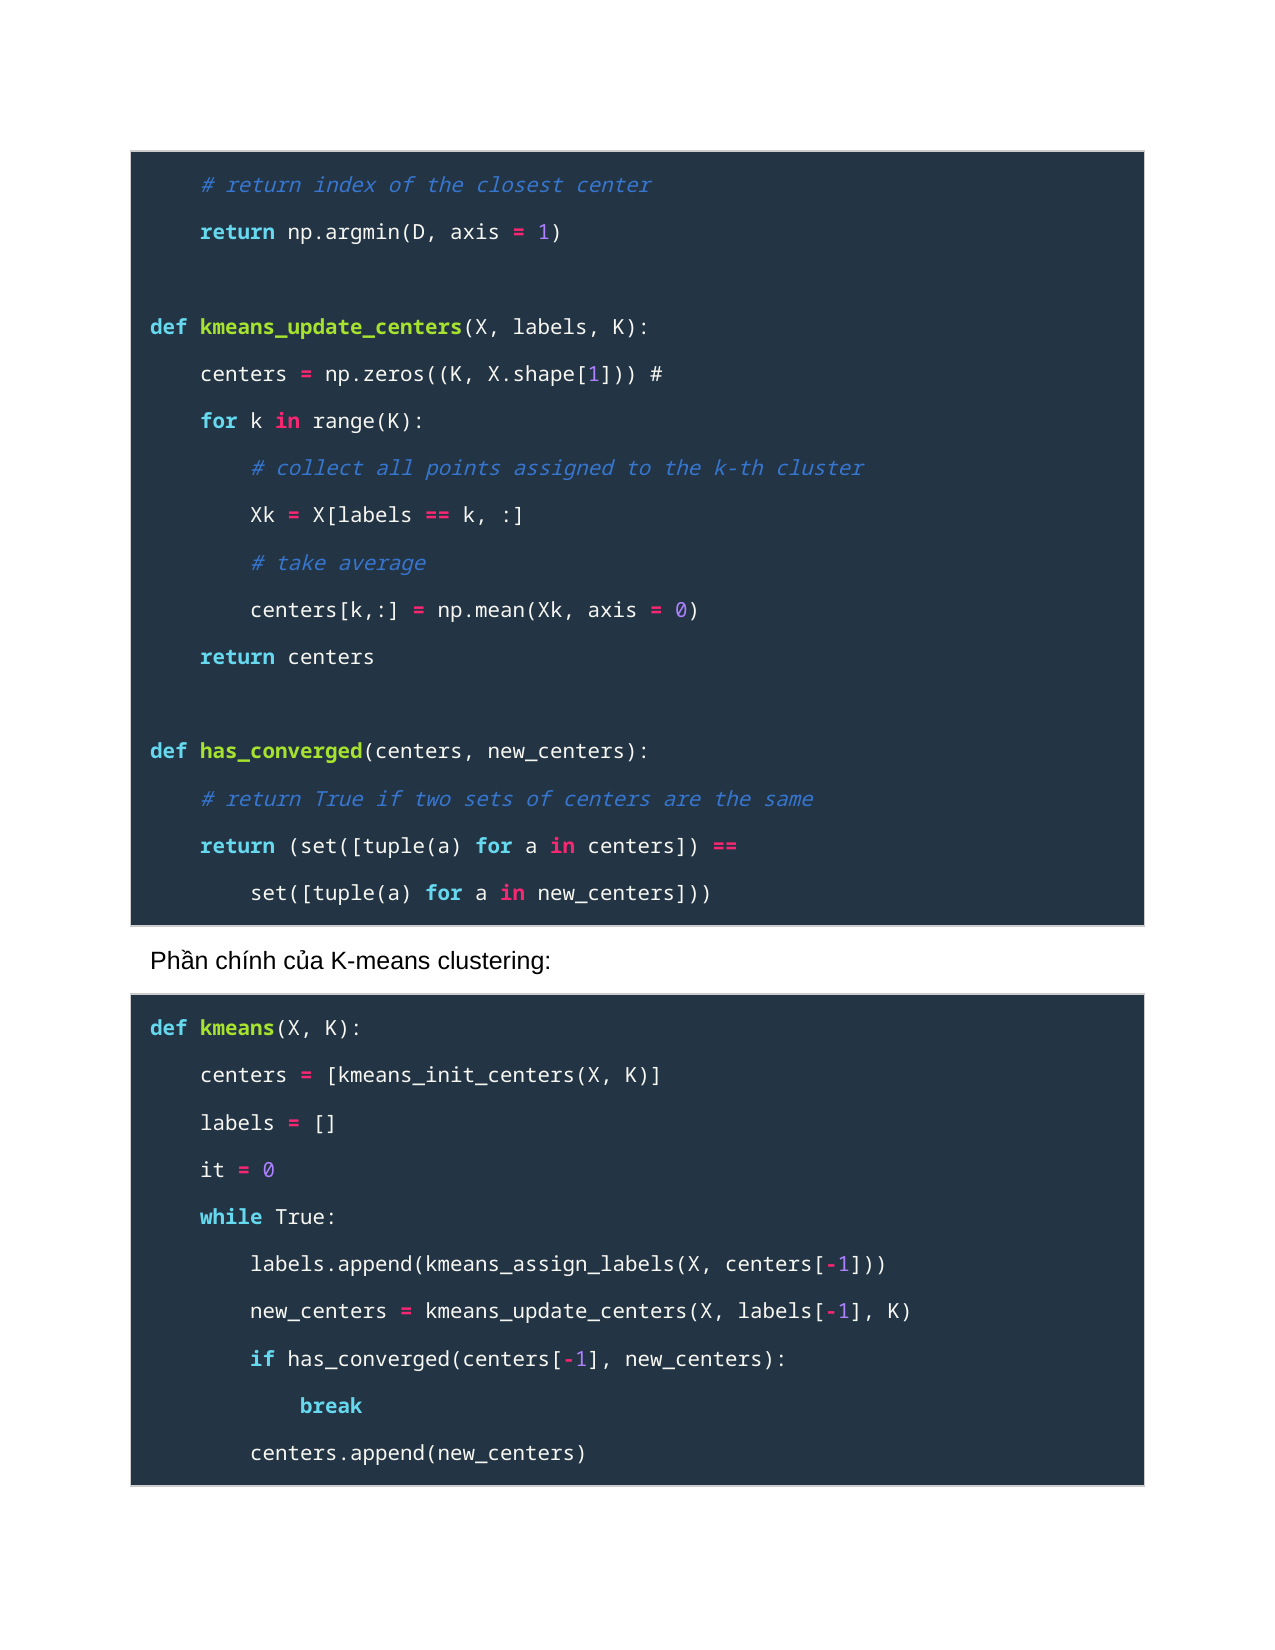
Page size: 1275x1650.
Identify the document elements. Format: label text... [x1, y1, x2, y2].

text # collect all points assigned to the k-th cluster [131, 433, 1144, 480]
text Xk = X[labels == k, :] [131, 480, 1144, 527]
text # take average [131, 527, 1144, 575]
text centers = np.zeros((K, X.shape[1])) # [131, 339, 1144, 386]
text if has_converged(centers[-1], new_centers): [131, 1323, 1144, 1371]
text # return True if two sets of centers are the same [131, 763, 1144, 811]
text break [131, 1371, 1144, 1418]
text return (set([tuple(a) for a in centers]) == [131, 811, 1144, 858]
text labels = [] [131, 1087, 1144, 1135]
text Phần chính của K-means clustering: [150, 946, 1125, 974]
text def kmeans_update_centers(X, labels, K): [131, 292, 1144, 339]
text new_centers = kmeans_update_centers(X, labels[-1], K) [131, 1276, 1144, 1323]
text set([tuple(a) for a in new_centers])) [131, 858, 1144, 925]
text # return index of the closest center [131, 152, 1144, 197]
text for k in range(K): [131, 386, 1144, 433]
text centers.append(new_centers) [131, 1418, 1144, 1485]
text labels.append(kmeans_assign_labels(X, centers[-1])) [131, 1229, 1144, 1276]
text it = 0 [131, 1135, 1144, 1182]
text def has_converged(centers, new_centers): [131, 716, 1144, 763]
text centers = [kmeans_init_centers(X, K)] [131, 1040, 1144, 1087]
text return np.argmin(D, axis = 1) [131, 197, 1144, 244]
text return centers [131, 622, 1144, 669]
text while True: [131, 1182, 1144, 1229]
text def kmeans(X, K): [131, 995, 1144, 1040]
text centers[k,:] = np.mean(Xk, axis = 0) [131, 575, 1144, 622]
